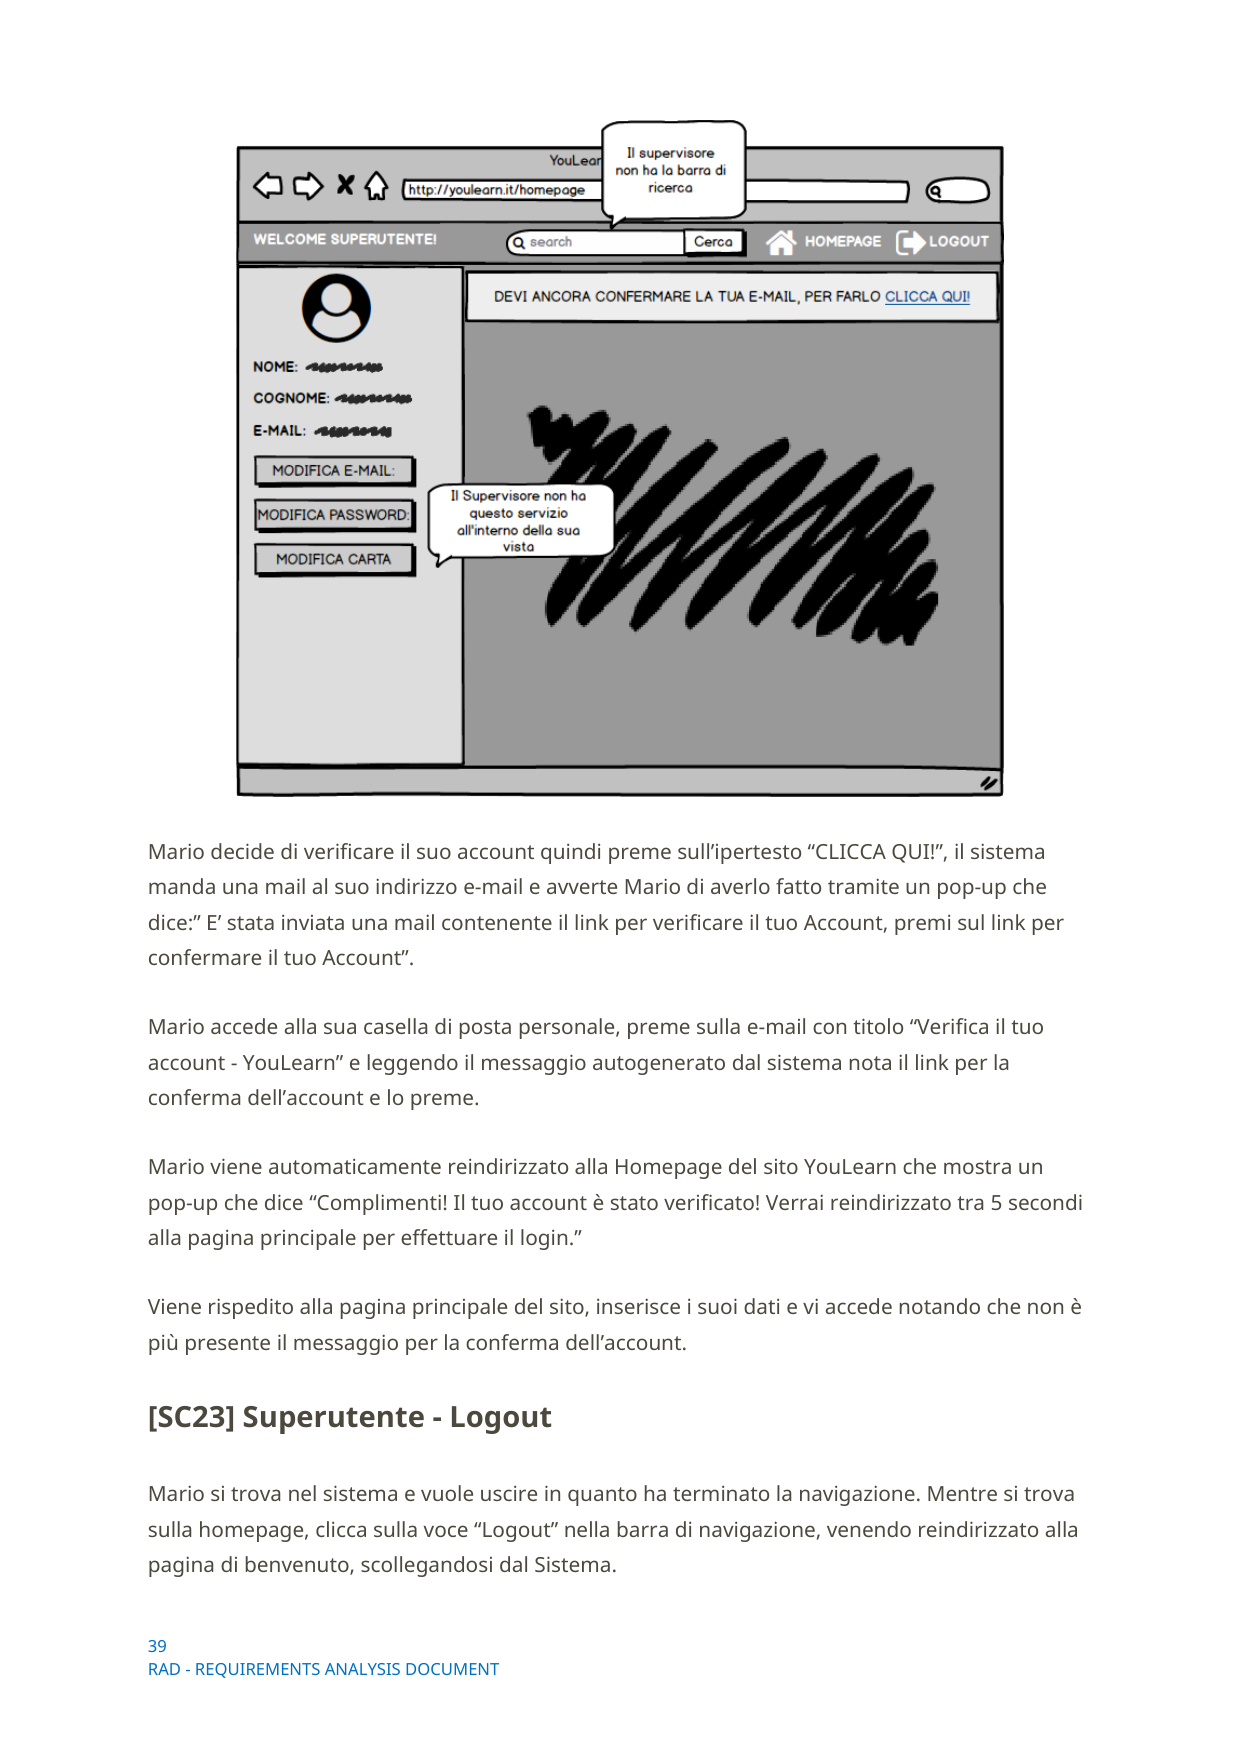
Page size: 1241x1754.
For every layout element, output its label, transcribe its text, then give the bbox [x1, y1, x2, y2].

text [SC23] Superutente - Logout [148, 1397, 1092, 1436]
text Mario decide di verificare il suo account quindi preme sull’ipertesto “CLICCA QUI!”, il sistema manda una mail al suo indirizzo e-mail e avverte Mario di averlo fatto tramite un pop-up che dice:” E’ stata inviata una mail contenente il link per verificare il tuo Account, premi sul link per confermare il tuo Account”. [148, 837, 1092, 972]
text Mario accede alla sua casella di posta personale, preme sulla e-mail con titolo “Verifica il tuo account - YouLearn” e leggendo il messaggio autogenerato dal sistema nota il link per la conferma dell’account e lo preme. [148, 1012, 1092, 1112]
text Viene rispedito alla pagina principale del sito, inserisce i suoi dati e vi accede notando che non è più presente il messaggio per la conferma dell’account. [148, 1292, 1092, 1356]
text Mario si trova nel sistema e vuole uscire in quanto ha terminato la navigazione. Mentre si trova sulla homepage, clicca sulla voce “Logout” nella barra di navigazione, venendo reindirizzato alla pagina di benvenuto, scollegandosi dal Sistema. [148, 1479, 1092, 1579]
text Mario viene automaticamente reindirizzato alla Homepage del sito YouLearn che mostra un pop-up che dice “Complimenti! Il tuo account è stato verificato! Verrai reindirizzato tra 5 secondi alla pagina principale per effettuare il login.” [148, 1152, 1092, 1252]
picture [236, 119, 1004, 797]
